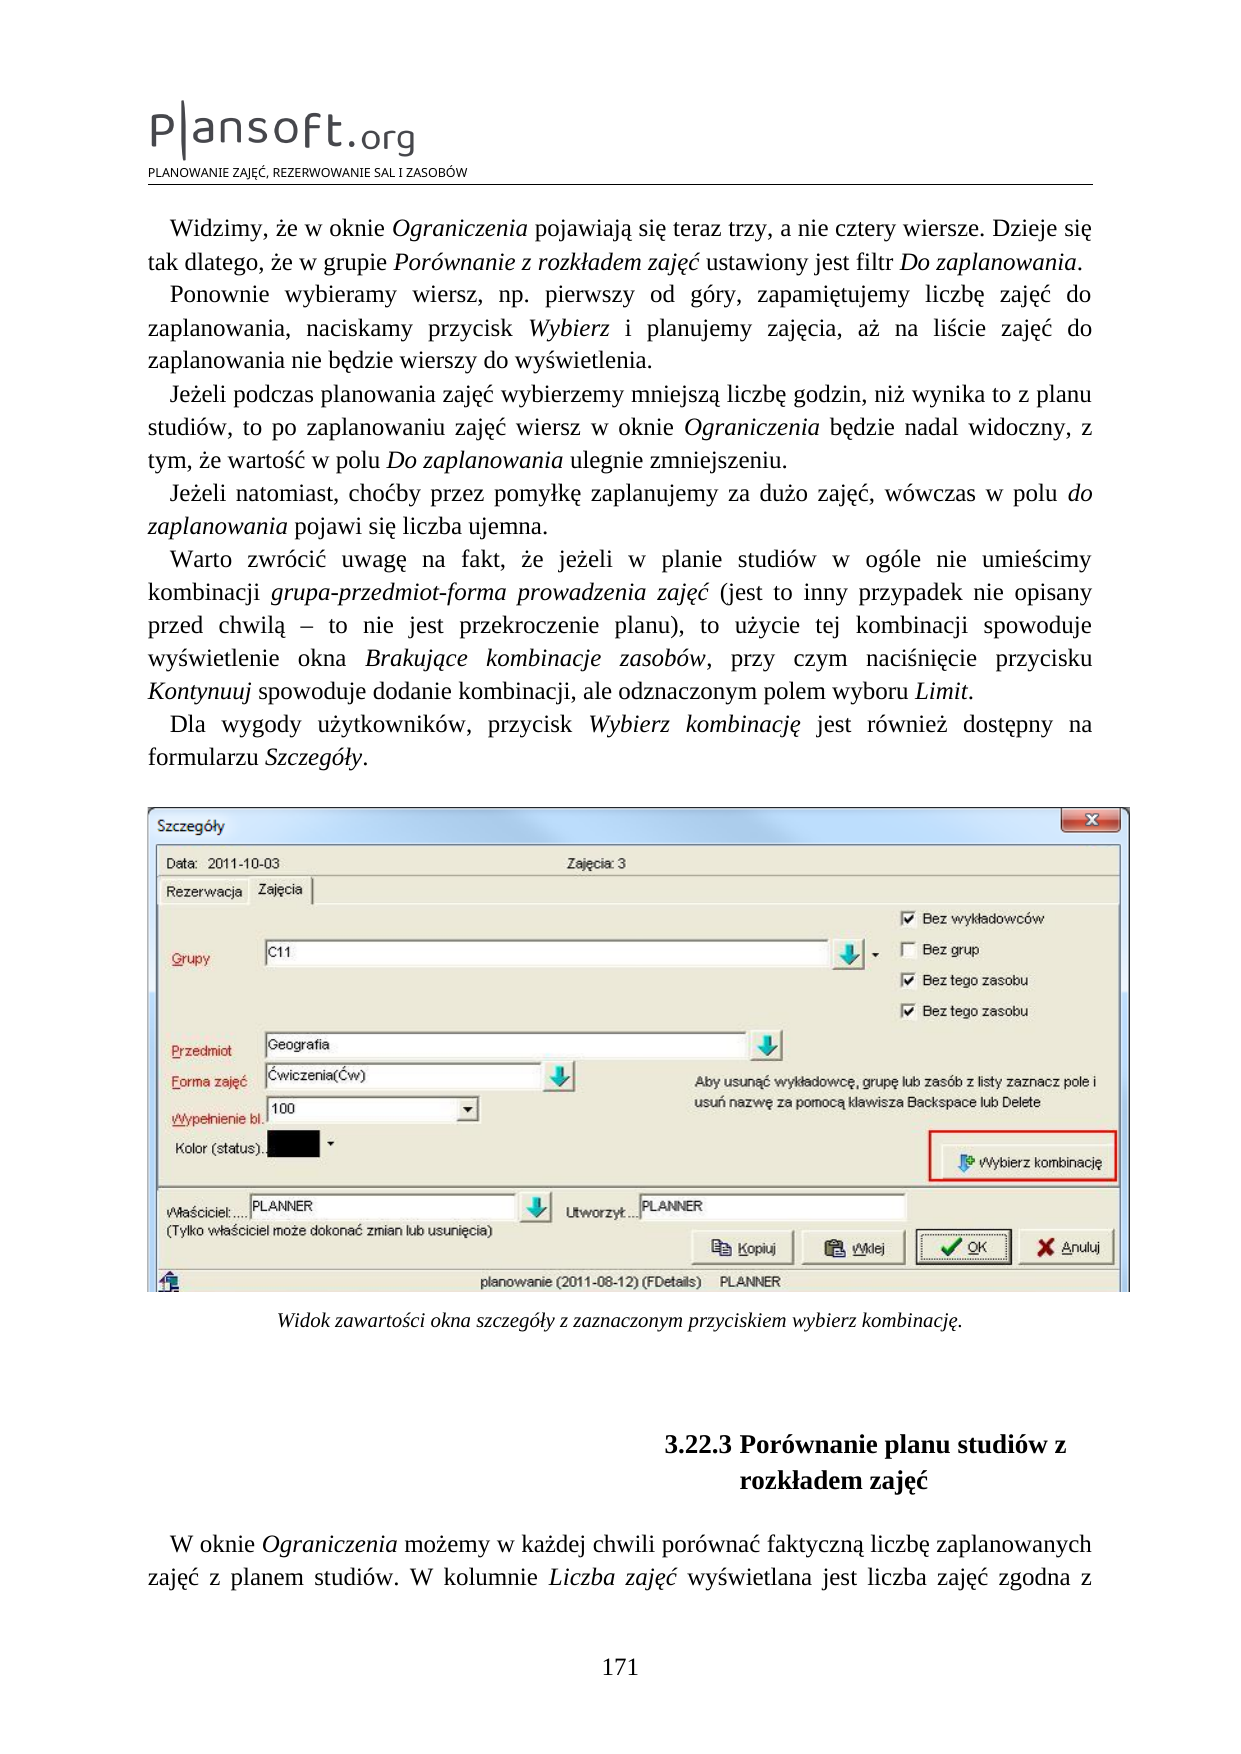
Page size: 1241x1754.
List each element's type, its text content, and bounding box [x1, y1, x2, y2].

text Jeżeli podczas planowania zajęć wybierzemy mniejszą liczbę godzin, niż wynika to z planu studiów, to po zaplanowaniu zajęć wiersz w oknie Ograniczenia będzie nadal widoczny, z tym, że wartość w polu Do zaplanowania ulegnie zmniejszeniu. [148, 379, 1093, 473]
text Widok zawartości okna szczegóły z zaznaczonym przyciskiem wybierz kombinację. [148, 1308, 1093, 1332]
text Ponownie wybieramy wiersz, np. pierwszy od góry, zapamiętujemy liczbę zajęć do zaplanowania, naciskamy przycisk Wybierz i planujemy zajęcia, aż na liście zajęć do zaplanowania nie będzie wierszy do wyświetlenia. [148, 279, 1093, 374]
text Widzimy, że w oknie Ograniczenia pojawiają się teraz trzy, a nie cztery wiersze. Dzieje się tak dlatego, że w grupie Porównanie z rozkładem zajęć ustawiony jest filtr Do zaplanowania. [148, 213, 1093, 275]
text Jeżeli natomiast, choćby przez pomyłkę zaplanujemy za dużo zajęć, wówczas w polu do zaplanowania pojawi się liczba ujemna. [148, 478, 1093, 539]
text Dla wygody użytkowników, przycisk Wybierz kombinację jest również dostępny na formularzu Szczegóły. [148, 709, 1093, 771]
text Warto zwrócić uwagę na fakt, że jeżeli w planie studiów w ogóle nie umieścimy kombinacji grupa-przedmiot-forma prowadzenia zajęć (jest to inny przypadek nie opisany przed chwilą – to nie jest przekroczenie planu), to użycie tej kombinacji spowoduje wyświetlenie okna Brakujące kombinacje zasobów, przy czym naciśnięcie przycisku Kontynuuj spowoduje dodanie kombinacji, ale odznaczonym polem wyboru Limit. [148, 544, 1093, 704]
picture [147, 807, 1130, 1292]
picture [147, 73, 418, 165]
subtitle Porównanie planu studiów z rozkładem zajęć [664, 1428, 1093, 1495]
